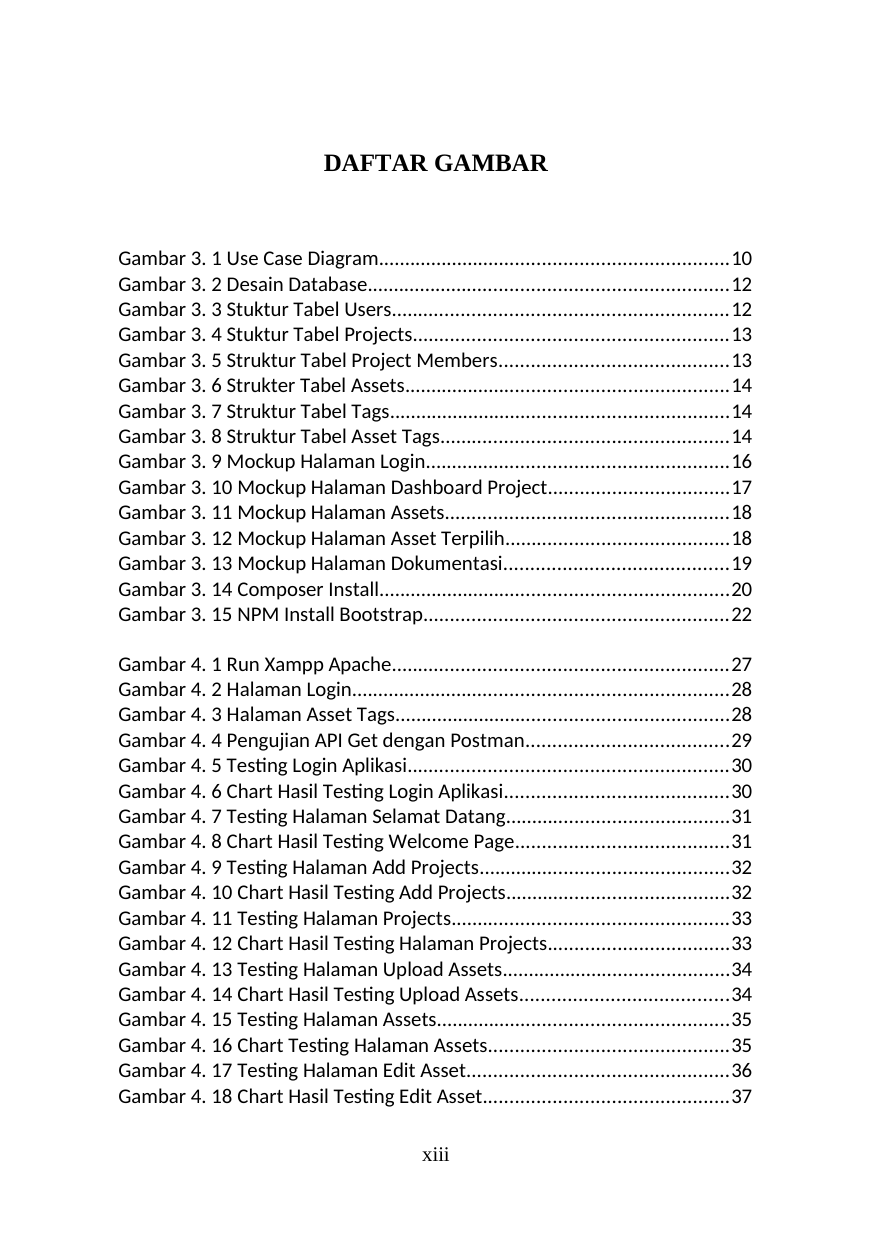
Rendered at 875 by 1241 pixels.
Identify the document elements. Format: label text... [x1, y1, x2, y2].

text Gambar 3. 8 Struktur Tabel Asset Tags 14 [118, 423, 753, 449]
text Gambar 4. 18 Chart Hasil Testing Edit Asset 37 [118, 1083, 753, 1108]
subtitle DAFTAR GAMBAR [118, 148, 753, 176]
text Gambar 3. 13 Mockup Halaman Dokumentasi 19 [118, 550, 753, 576]
text Gambar 4. 8 Chart Hasil Testing Welcome Page 31 [118, 829, 753, 854]
text Gambar 3. 1 Use Case Diagram 10 [118, 245, 753, 271]
text Gambar 4. 3 Halaman Asset Tags 28 [118, 702, 753, 727]
text Gambar 4. 6 Chart Hasil Testing Login Aplikasi 30 [118, 778, 753, 803]
text Gambar 4. 11 Testing Halaman Projects 33 [118, 905, 753, 930]
text Gambar 3. 4 Stuktur Tabel Projects 13 [118, 322, 753, 347]
text Gambar 3. 11 Mockup Halaman Assets 18 [118, 499, 753, 525]
text Gambar 3. 2 Desain Database 12 [118, 271, 753, 296]
text Gambar 4. 7 Testing Halaman Selamat Datang 31 [118, 803, 753, 829]
text Gambar 3. 7 Struktur Tabel Tags 14 [118, 398, 753, 423]
text Gambar 4. 9 Testing Halaman Add Projects 32 [118, 854, 753, 879]
text Gambar 4. 16 Chart Testing Halaman Assets 35 [118, 1032, 753, 1057]
text Gambar 3. 15 NPM Install Bootstrap 22 [118, 601, 753, 627]
text Gambar 3. 3 Stuktur Tabel Users 12 [118, 296, 753, 322]
text Gambar 3. 6 Strukter Tabel Assets 14 [118, 372, 753, 398]
text Gambar 4. 17 Testing Halaman Edit Asset 36 [118, 1057, 753, 1083]
text Gambar 4. 14 Chart Hasil Testing Upload Assets 34 [118, 981, 753, 1007]
text Gambar 3. 10 Mockup Halaman Dashboard Project 17 [118, 474, 753, 499]
text Gambar 4. 12 Chart Hasil Testing Halaman Projects 33 [118, 930, 753, 956]
text Gambar 4. 5 Testing Login Aplikasi 30 [118, 752, 753, 778]
text Gambar 4. 13 Testing Halaman Upload Assets 34 [118, 956, 753, 981]
text Gambar 3. 5 Struktur Tabel Project Members 13 [118, 347, 753, 372]
text Gambar 4. 4 Pengujian API Get dengan Postman 29 [118, 727, 753, 752]
text Gambar 3. 14 Composer Install 20 [118, 576, 753, 601]
text Gambar 4. 1 Run Xampp Apache 27 [118, 651, 753, 676]
text Gambar 4. 15 Testing Halaman Assets 35 [118, 1007, 753, 1032]
text Gambar 4. 2 Halaman Login 28 [118, 676, 753, 702]
text Gambar 3. 9 Mockup Halaman Login 16 [118, 449, 753, 474]
text Gambar 3. 12 Mockup Halaman Asset Terpilih 18 [118, 525, 753, 550]
text Gambar 4. 10 Chart Hasil Testing Add Projects 32 [118, 879, 753, 905]
